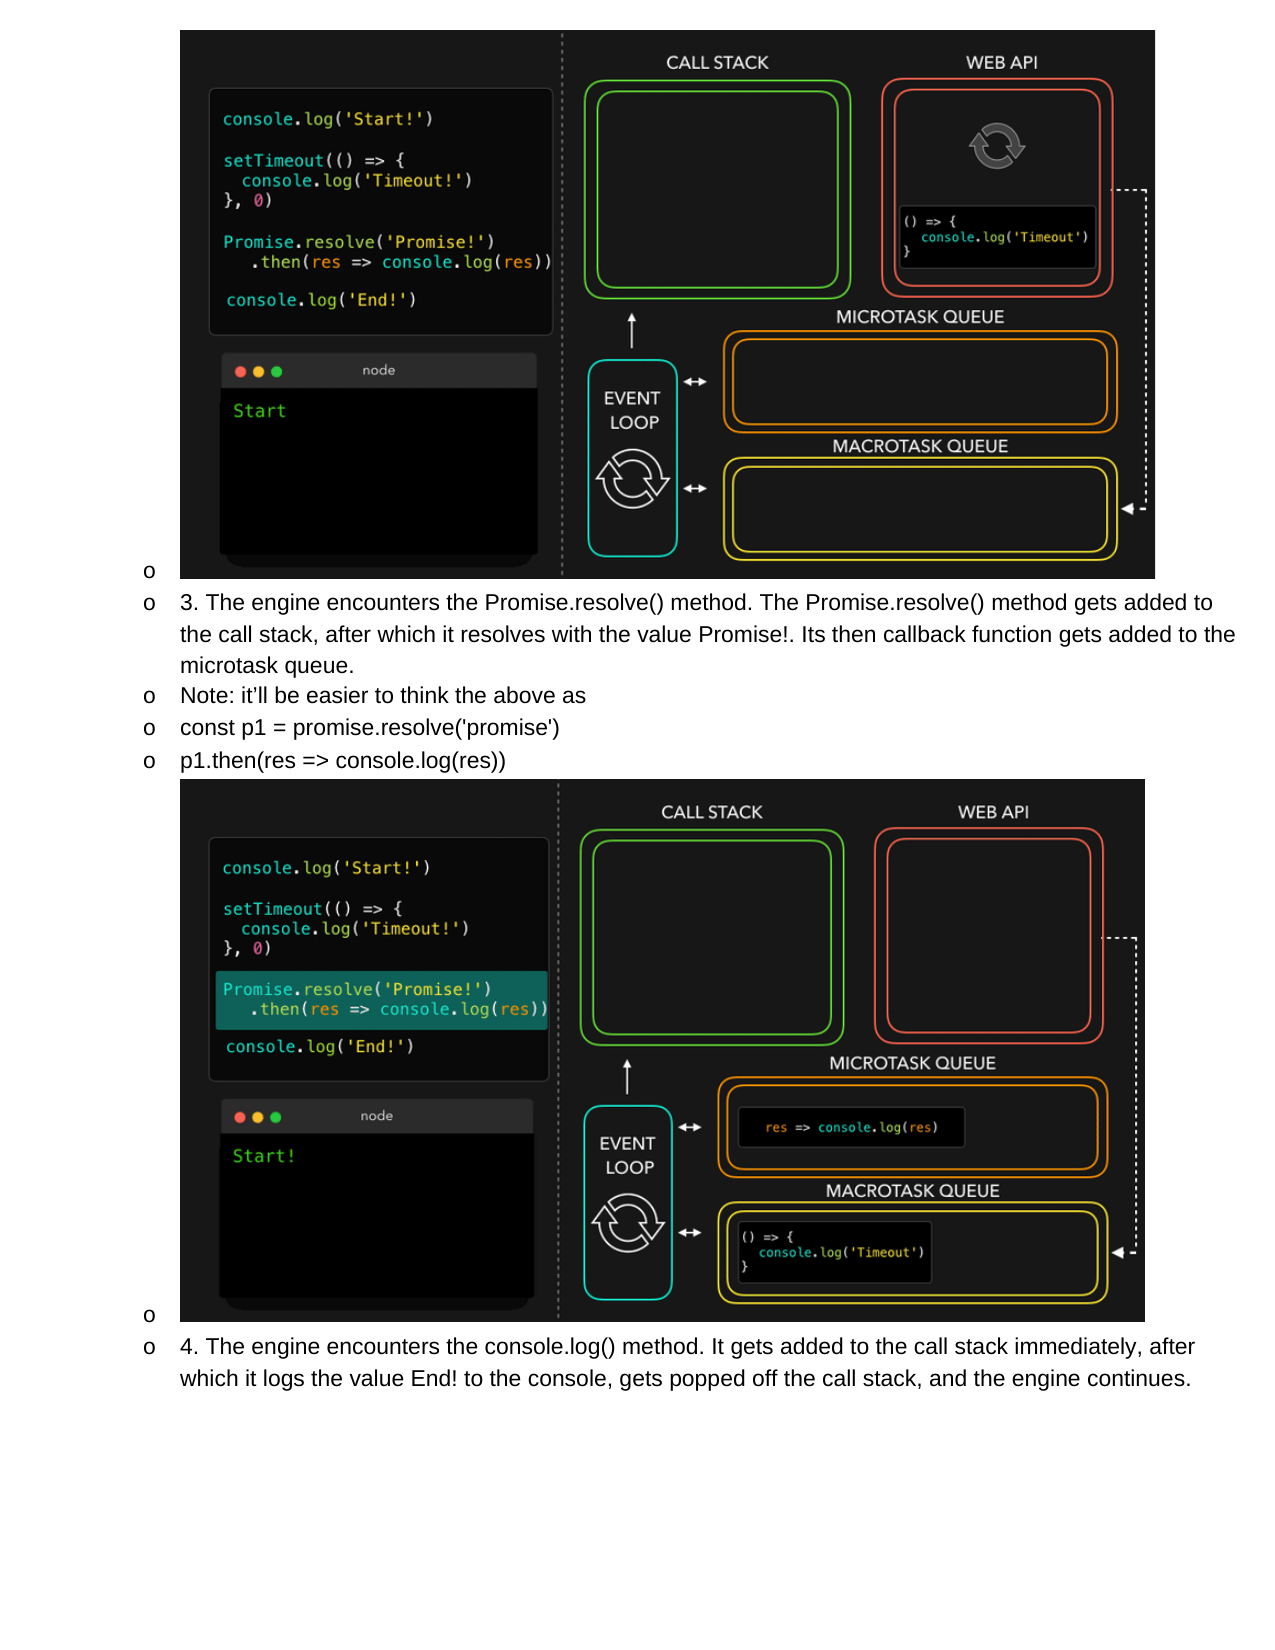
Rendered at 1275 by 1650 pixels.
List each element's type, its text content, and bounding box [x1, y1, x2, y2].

list const p1 = promise.resolve('promise') [142, 714, 1245, 743]
list 3. The engine encounters the Promise.resolve() method. The Promise.resolve() method gets added to the call stack, after which it resolves with the value Promise!. Its then callback function gets added to the microtask queue. [142, 589, 1245, 678]
list 4. The engine encounters the console.log() method. It gets added to the call stack immediately, after which it logs the value End! to the console, gets popped off the call stack, and the engine continues. [142, 1333, 1245, 1391]
picture [180, 779, 1145, 1322]
picture [180, 30, 1155, 579]
list p1.then(res => console.log(res)) [142, 747, 1245, 775]
list Note: it’ll be easier to think the above as [142, 682, 1245, 710]
